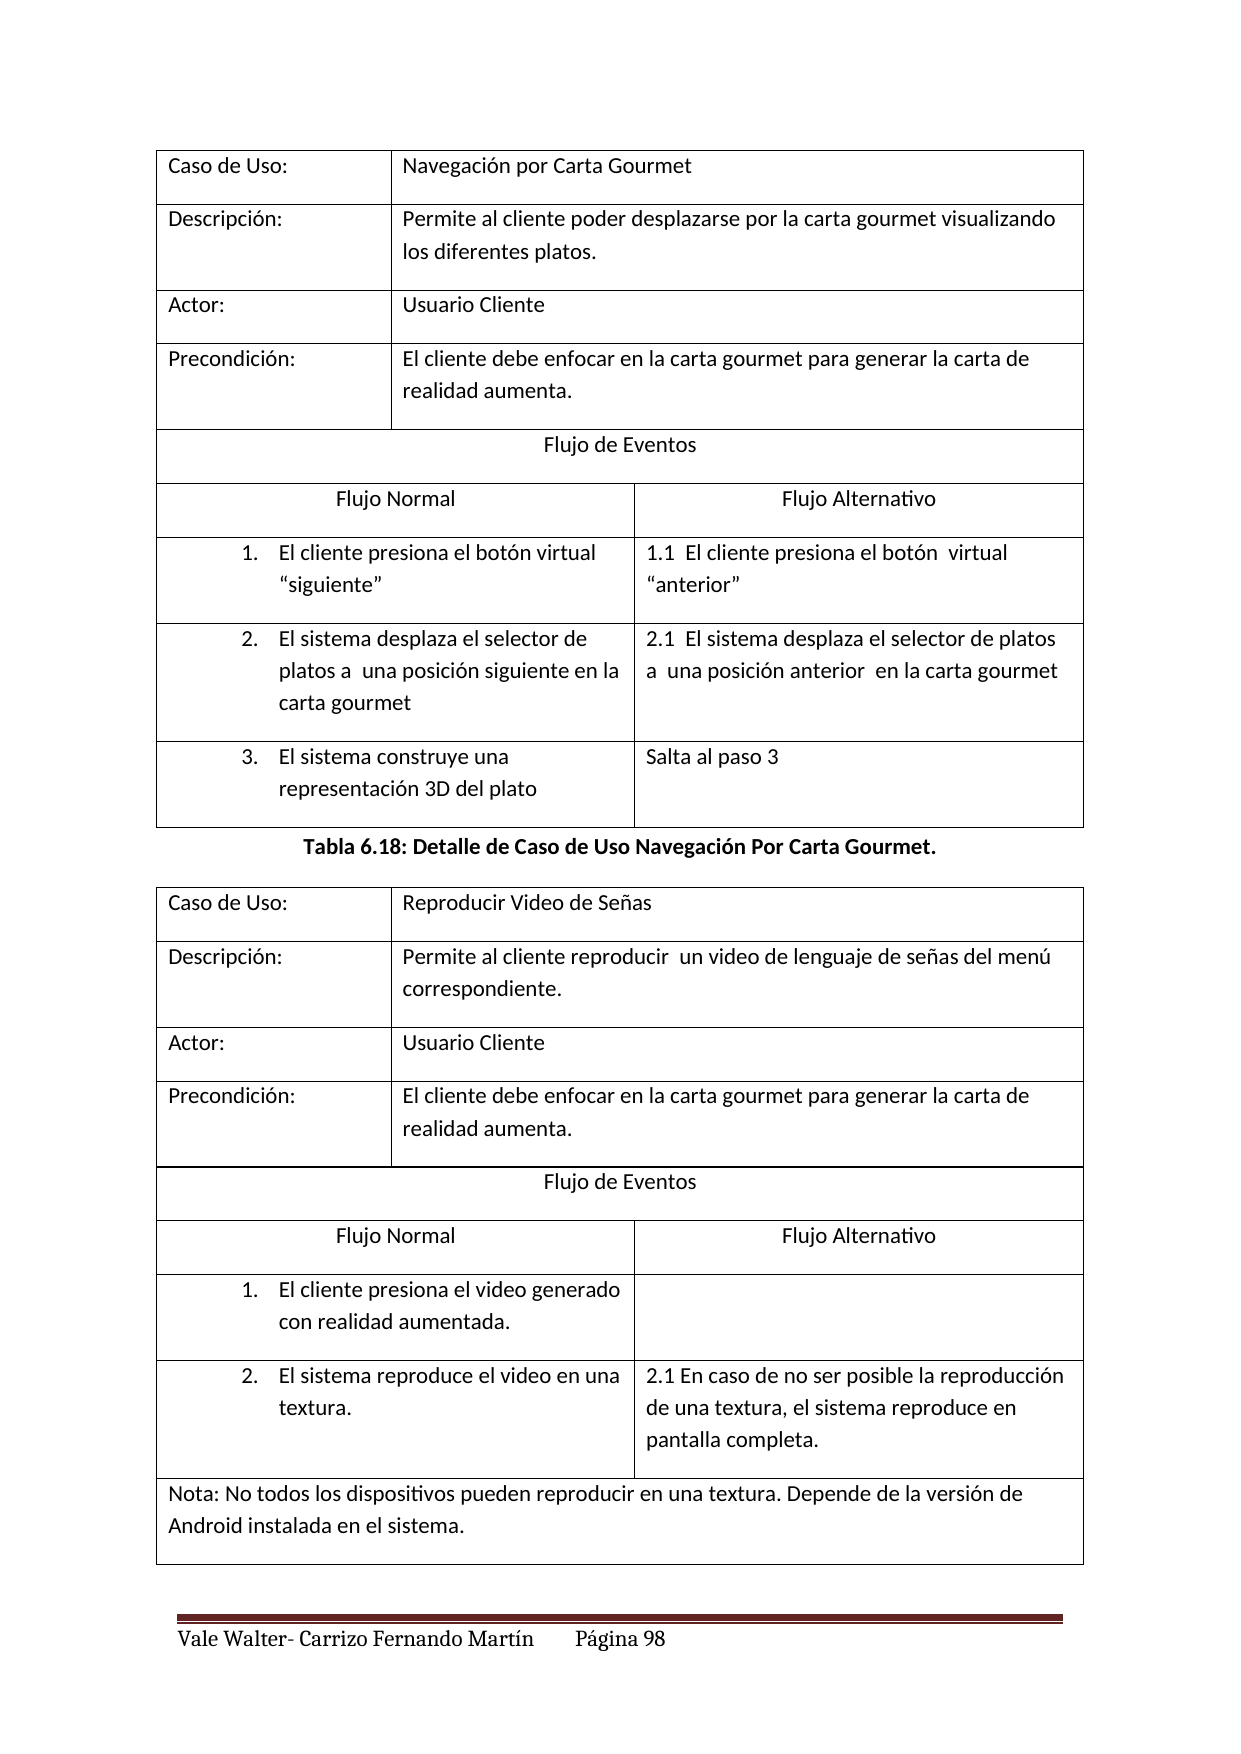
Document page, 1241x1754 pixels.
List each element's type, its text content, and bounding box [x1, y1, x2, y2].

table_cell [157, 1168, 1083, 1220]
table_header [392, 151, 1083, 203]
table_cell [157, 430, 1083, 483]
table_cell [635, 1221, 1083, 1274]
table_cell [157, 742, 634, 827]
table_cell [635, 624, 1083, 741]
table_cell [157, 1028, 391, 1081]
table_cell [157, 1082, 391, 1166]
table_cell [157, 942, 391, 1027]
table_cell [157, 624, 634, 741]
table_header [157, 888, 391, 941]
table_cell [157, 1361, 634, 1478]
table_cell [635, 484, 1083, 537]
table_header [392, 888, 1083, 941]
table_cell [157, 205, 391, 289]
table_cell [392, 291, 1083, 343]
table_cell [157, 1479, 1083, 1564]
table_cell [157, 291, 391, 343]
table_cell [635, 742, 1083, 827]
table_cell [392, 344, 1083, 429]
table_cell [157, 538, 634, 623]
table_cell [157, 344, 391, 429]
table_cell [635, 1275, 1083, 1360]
text Tabla 6.18: Detalle de Caso de Uso Navegación Por Carta Gourmet. [177, 828, 1063, 860]
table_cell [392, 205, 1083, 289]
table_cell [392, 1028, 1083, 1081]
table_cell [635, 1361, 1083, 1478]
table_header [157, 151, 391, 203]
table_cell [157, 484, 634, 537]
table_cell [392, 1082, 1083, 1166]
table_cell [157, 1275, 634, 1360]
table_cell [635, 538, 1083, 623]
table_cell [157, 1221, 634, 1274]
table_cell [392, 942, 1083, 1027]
